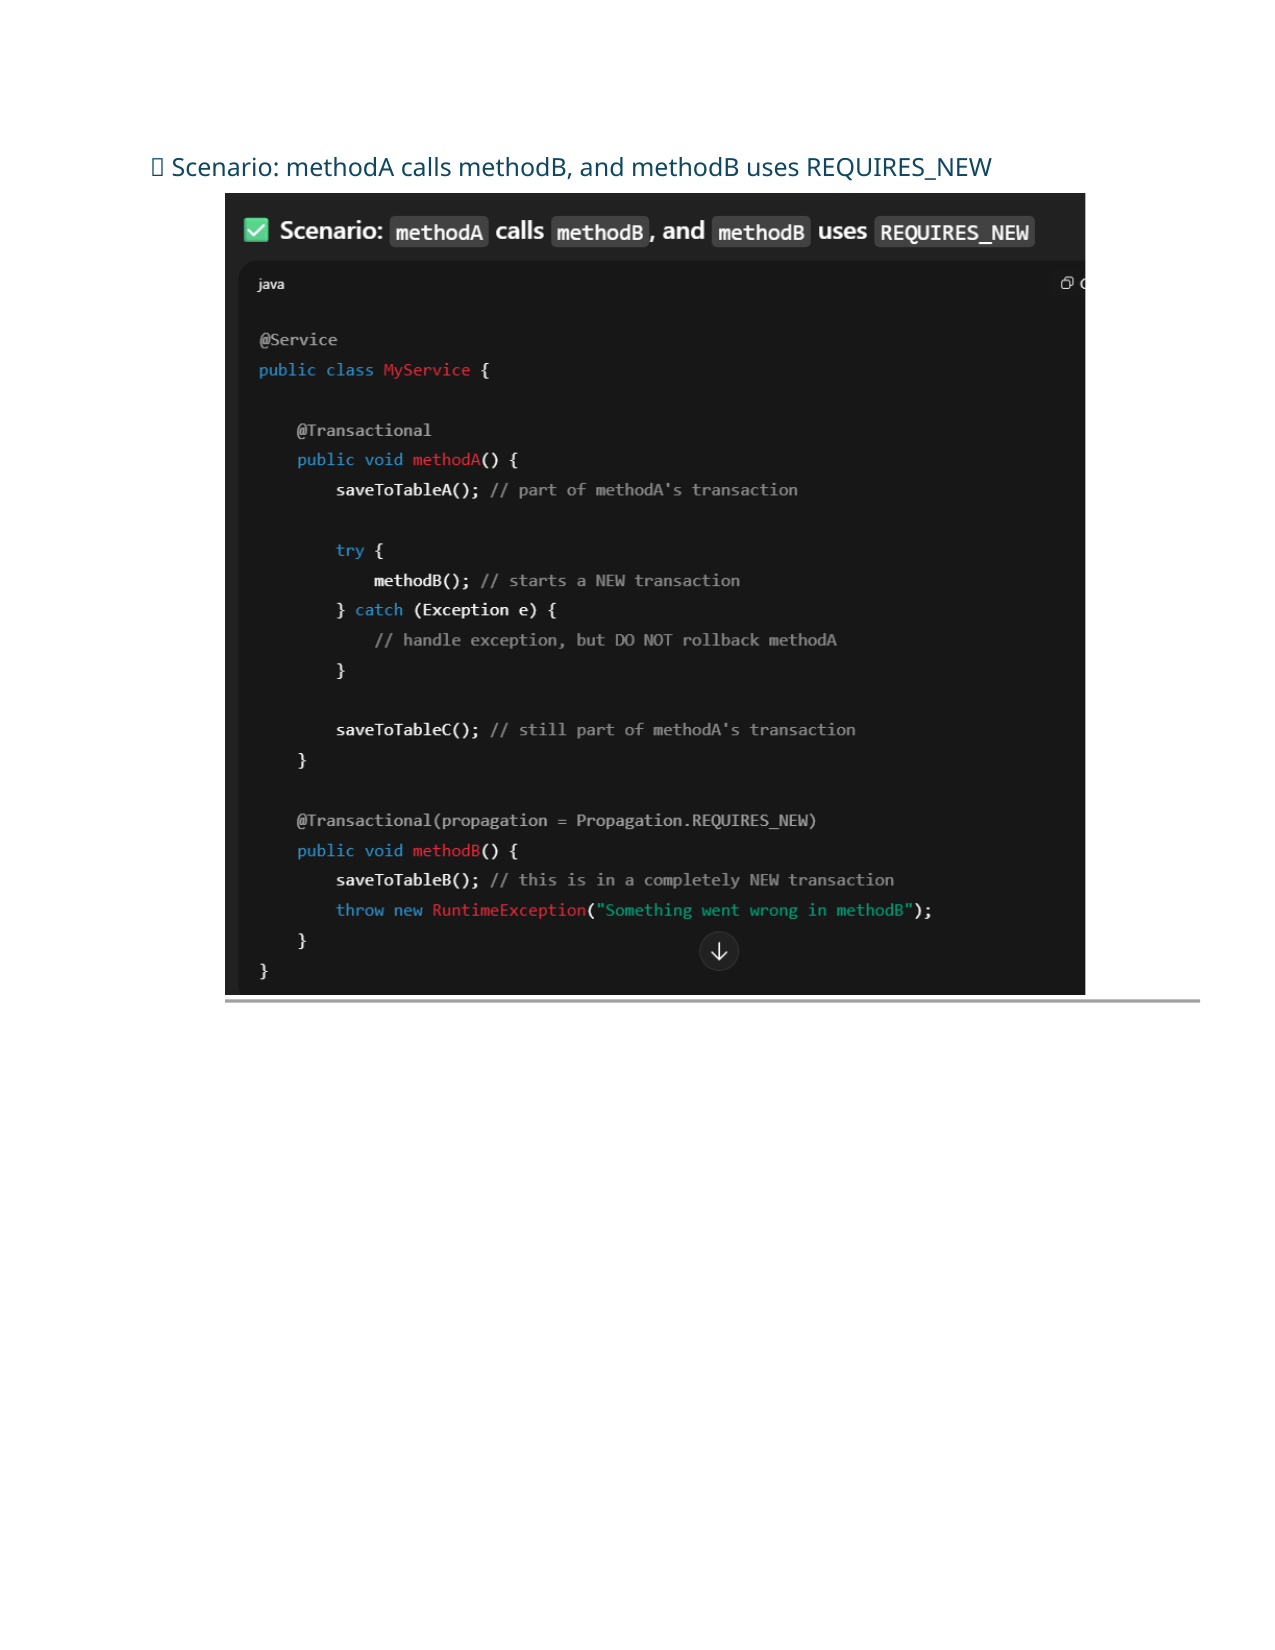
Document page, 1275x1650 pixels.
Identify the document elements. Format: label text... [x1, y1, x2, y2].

subtitle ✅ Scenario: methodA calls methodB, and methodB uses REQUIRES_NEW [150, 150, 1125, 184]
picture [225, 193, 1086, 995]
